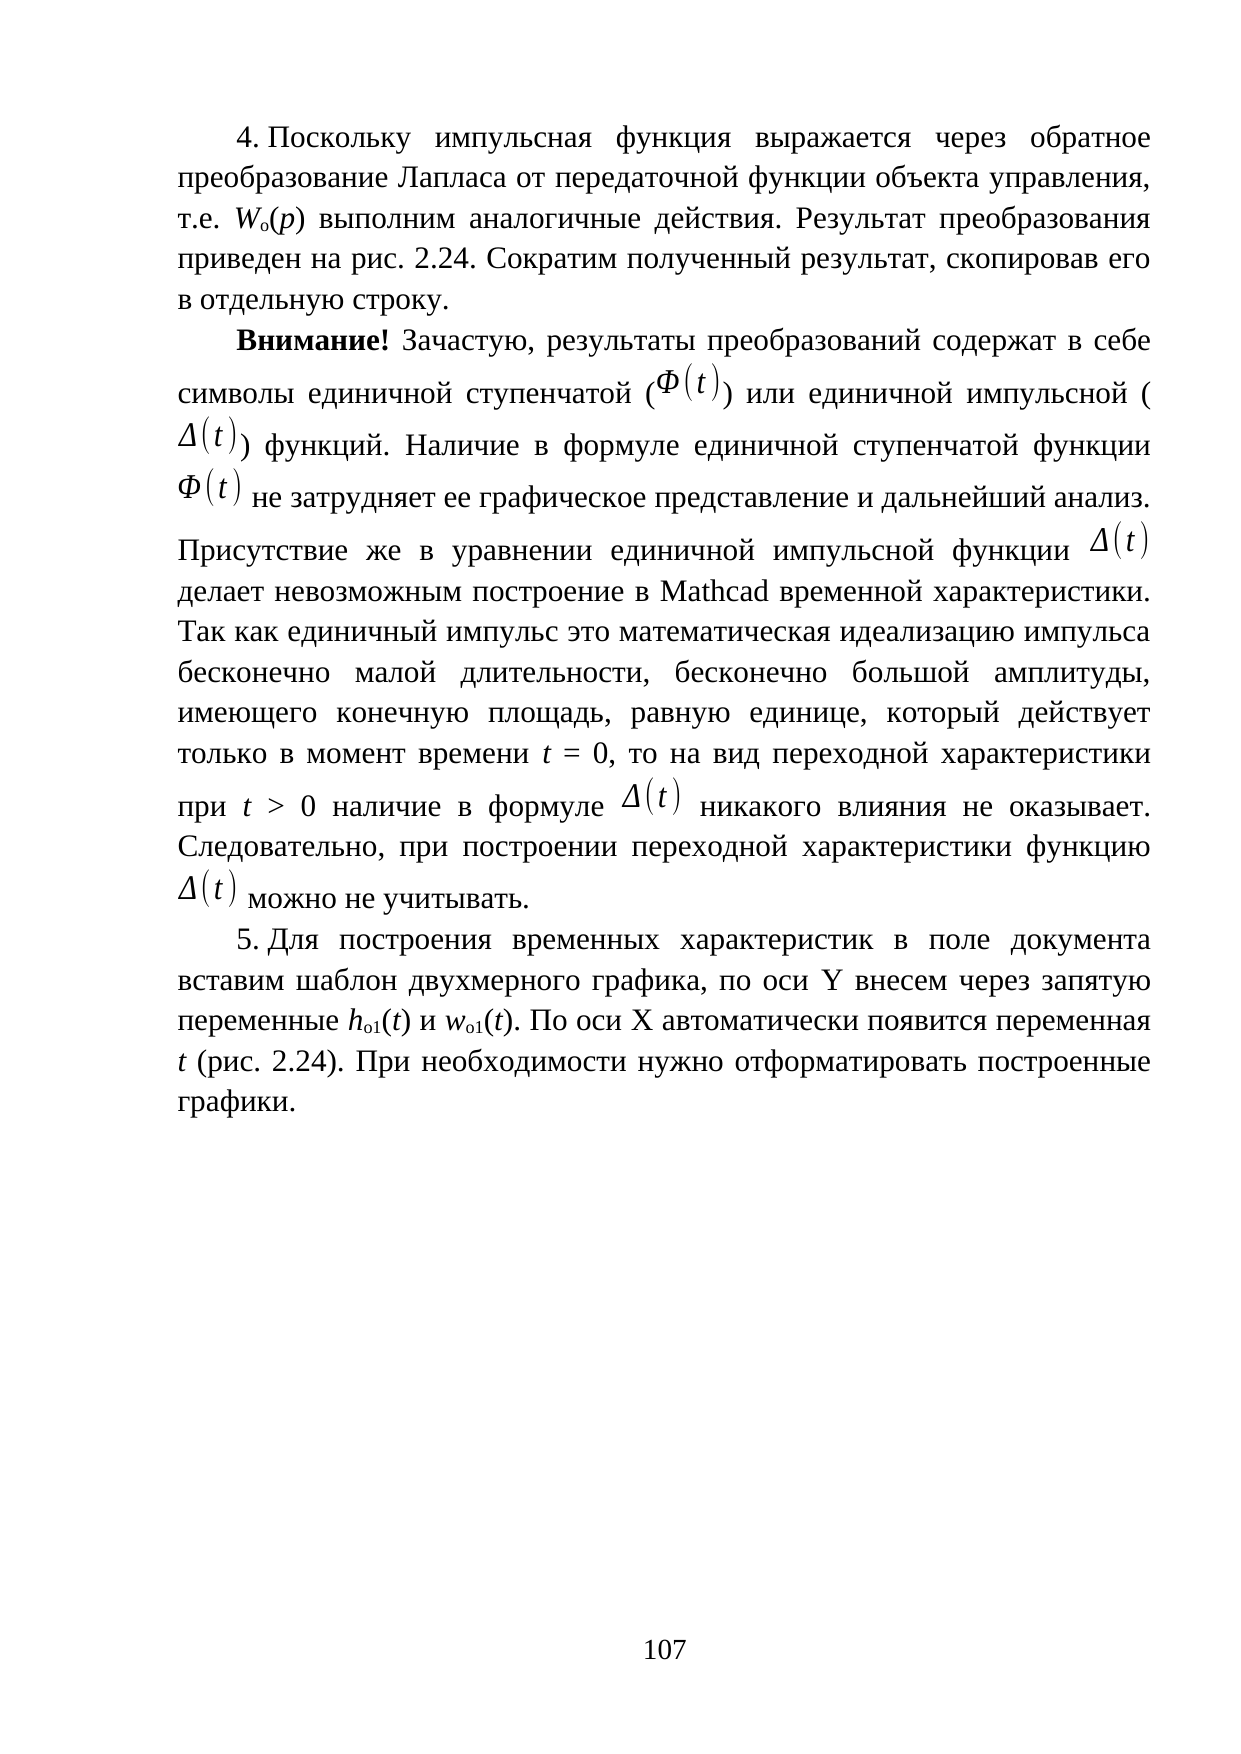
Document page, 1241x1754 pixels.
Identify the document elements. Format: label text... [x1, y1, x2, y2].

list Для построения временных характеристик в поле документа вставим шаблон двухмерного графика, по оси Y внесем через запятую переменные hо1(t) и wо1(t). По оси X автоматически появится переменная t (рис. 2.24). При необходимости нужно отформатировать построенные графики. [177, 920, 1152, 1118]
list Поскольку импульсная функция выражается через обратное преобразование Лапласа от передаточной функции объекта управления, т.е. Wо(p) выполним аналогичные действия. Результат преобразования приведен на рис. 2.24. Сократим полученный результат, скопировав его в отдельную строку. [177, 118, 1152, 316]
text Внимание! Зачастую, результаты преобразований содержат в себе символы единичной ступенчатой () или единичной импульсной () функций. Наличие в формуле единичной ступенчатой функции не затрудняет ее графическое представление и дальнейший анализ. Присутствие же в уравнении единичной импульсной функции делает невозможным построение в Mathcad временной характеристики. Так как единичный импульс это математическая идеализацию импульса бесконечно малой длительности, бесконечно большой амплитуды, имеющего конечную площадь, равную единице, который действует только в момент времени t = 0, то на вид переходной характеристики при t > 0 наличие в формуле никакого влияния не оказывает. Следовательно, при построении переходной характеристики функцию можно не учитывать. [177, 321, 1152, 916]
